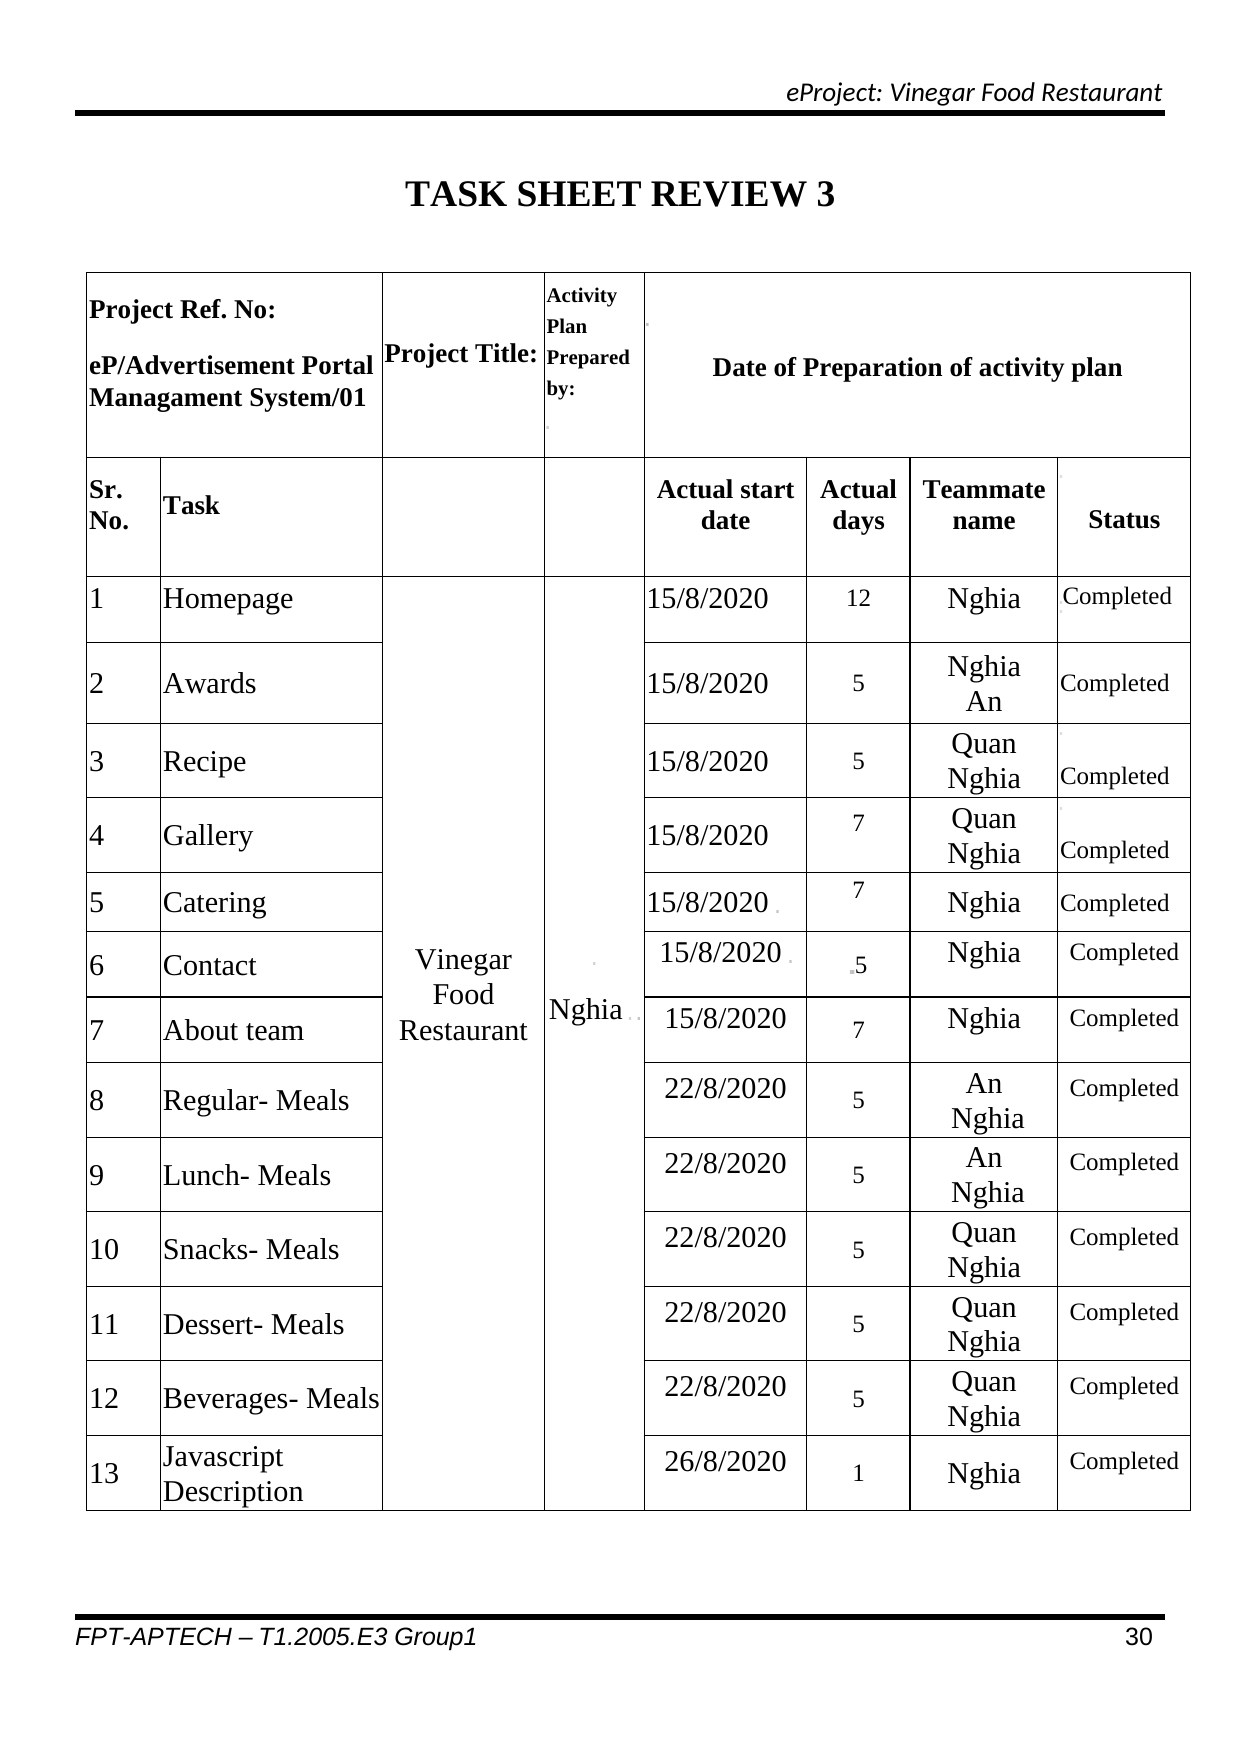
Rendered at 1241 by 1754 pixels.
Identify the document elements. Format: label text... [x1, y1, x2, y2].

table_cell Nghia [911, 577, 1057, 642]
table_cell Regular- Meals [161, 1063, 382, 1137]
table_cell 26/8/2020 [645, 1436, 806, 1509]
table_cell [383, 458, 544, 576]
table_cell Completed [1058, 932, 1190, 996]
table_cell 12 [807, 577, 909, 642]
table_header Activity Plan Prepared by: [545, 273, 644, 457]
table_cell [383, 1435, 544, 1509]
table_cell Completed [1058, 798, 1190, 872]
table_cell Completed [1058, 1212, 1190, 1286]
table_cell 5 [807, 1063, 909, 1137]
table_cell An Nghia [911, 1138, 1057, 1211]
table_cell 5 [807, 932, 909, 996]
table_cell 5 [807, 1138, 909, 1211]
table_cell 13 [87, 1436, 160, 1509]
table_cell Status [1058, 458, 1190, 576]
table_cell 7 [807, 873, 909, 931]
table_cell Completed [1058, 1361, 1190, 1435]
table_cell An Nghia [911, 1063, 1057, 1137]
table_cell 2 [87, 643, 160, 723]
table_cell Quan Nghia [911, 1361, 1057, 1435]
table_cell Nghia [911, 998, 1057, 1062]
table_cell 7 [87, 998, 160, 1062]
table_cell Teammate name [911, 458, 1057, 576]
table_cell Completed [1058, 1063, 1190, 1137]
table_cell 7 [807, 998, 909, 1062]
table_cell Lunch- Meals [161, 1138, 382, 1211]
table_header Project Title: [383, 273, 544, 457]
table_cell Nghia [545, 577, 644, 1435]
table_cell 9 [87, 1138, 160, 1211]
table_cell 15/8/2020 [645, 724, 806, 797]
table_cell 5 [807, 724, 909, 797]
table_cell Quan Nghia [911, 798, 1057, 872]
table_cell Completed [1058, 873, 1190, 931]
table_header Date of Preparation of activity plan [645, 273, 1190, 457]
table_cell 22/8/2020 [645, 1287, 806, 1360]
table_cell 8 [87, 1063, 160, 1137]
table_cell Contact [161, 932, 382, 996]
table_cell Nghia [911, 932, 1057, 996]
table_cell 15/8/2020 [645, 932, 806, 996]
table_cell 4 [87, 798, 160, 872]
table_cell 15/8/2020 [645, 998, 806, 1062]
table_cell 5 [807, 1212, 909, 1286]
table_cell Task [161, 458, 382, 576]
table_cell Nghia [911, 1436, 1057, 1509]
table_header Project Ref. No: eP/Advertisement Portal Managament System/01 [87, 273, 382, 457]
table_cell Sr. No. [87, 458, 160, 576]
table_cell 22/8/2020 [645, 1063, 806, 1137]
table_cell Catering [161, 873, 382, 931]
table_cell 10 [87, 1212, 160, 1286]
table_cell 12 [87, 1361, 160, 1435]
table_cell 1 [807, 1436, 909, 1509]
table_cell Actual days [807, 458, 909, 576]
table_cell 22/8/2020 [645, 1138, 806, 1211]
table_cell Awards [161, 643, 382, 723]
table_cell Completed [1058, 1287, 1190, 1360]
table_cell Beverages- Meals [161, 1361, 382, 1435]
table_cell Completed [1058, 998, 1190, 1062]
table_cell 6 [87, 932, 160, 996]
table_cell About team [161, 998, 382, 1062]
table_cell Nghia An [911, 643, 1057, 723]
table_cell Nghia [911, 873, 1057, 931]
table_cell 5 [807, 1287, 909, 1360]
table_cell 22/8/2020 [645, 1361, 806, 1435]
table_cell 15/8/2020 [645, 643, 806, 723]
table_cell 15/8/2020 [645, 873, 806, 931]
table_cell [545, 1435, 644, 1509]
table_cell Gallery [161, 798, 382, 872]
table_cell 5 [807, 1361, 909, 1435]
table_cell 5 [87, 873, 160, 931]
subtitle TASK SHEET REVIEW 3 [75, 172, 1165, 215]
table_cell 15/8/2020 [645, 577, 806, 642]
table_cell Recipe [161, 724, 382, 797]
table_cell [545, 458, 644, 576]
table_cell Completed [1058, 724, 1190, 797]
table_cell 22/8/2020 [645, 1212, 806, 1286]
table_cell Dessert- Meals [161, 1287, 382, 1360]
table_cell Completed [1058, 1138, 1190, 1211]
table_cell 11 [87, 1287, 160, 1360]
table_cell 15/8/2020 [645, 798, 806, 872]
table_cell Completed [1058, 1436, 1190, 1509]
table_cell Completed [1058, 643, 1190, 723]
table_cell Javascript Description [161, 1436, 382, 1509]
table_cell Quan Nghia [911, 1212, 1057, 1286]
table_cell Homepage [161, 577, 382, 642]
table_cell 5 [807, 643, 909, 723]
table_cell Quan Nghia [911, 1287, 1057, 1360]
table_cell Vinegar Food Restaurant [383, 577, 544, 1435]
table_cell Snacks- Meals [161, 1212, 382, 1286]
table_cell 7 [807, 798, 909, 872]
table_cell Completed [1058, 577, 1190, 642]
table_cell 3 [87, 724, 160, 797]
table_cell 1 [87, 577, 160, 642]
table_cell Actual start date [645, 458, 806, 576]
table_cell Quan Nghia [911, 724, 1057, 797]
